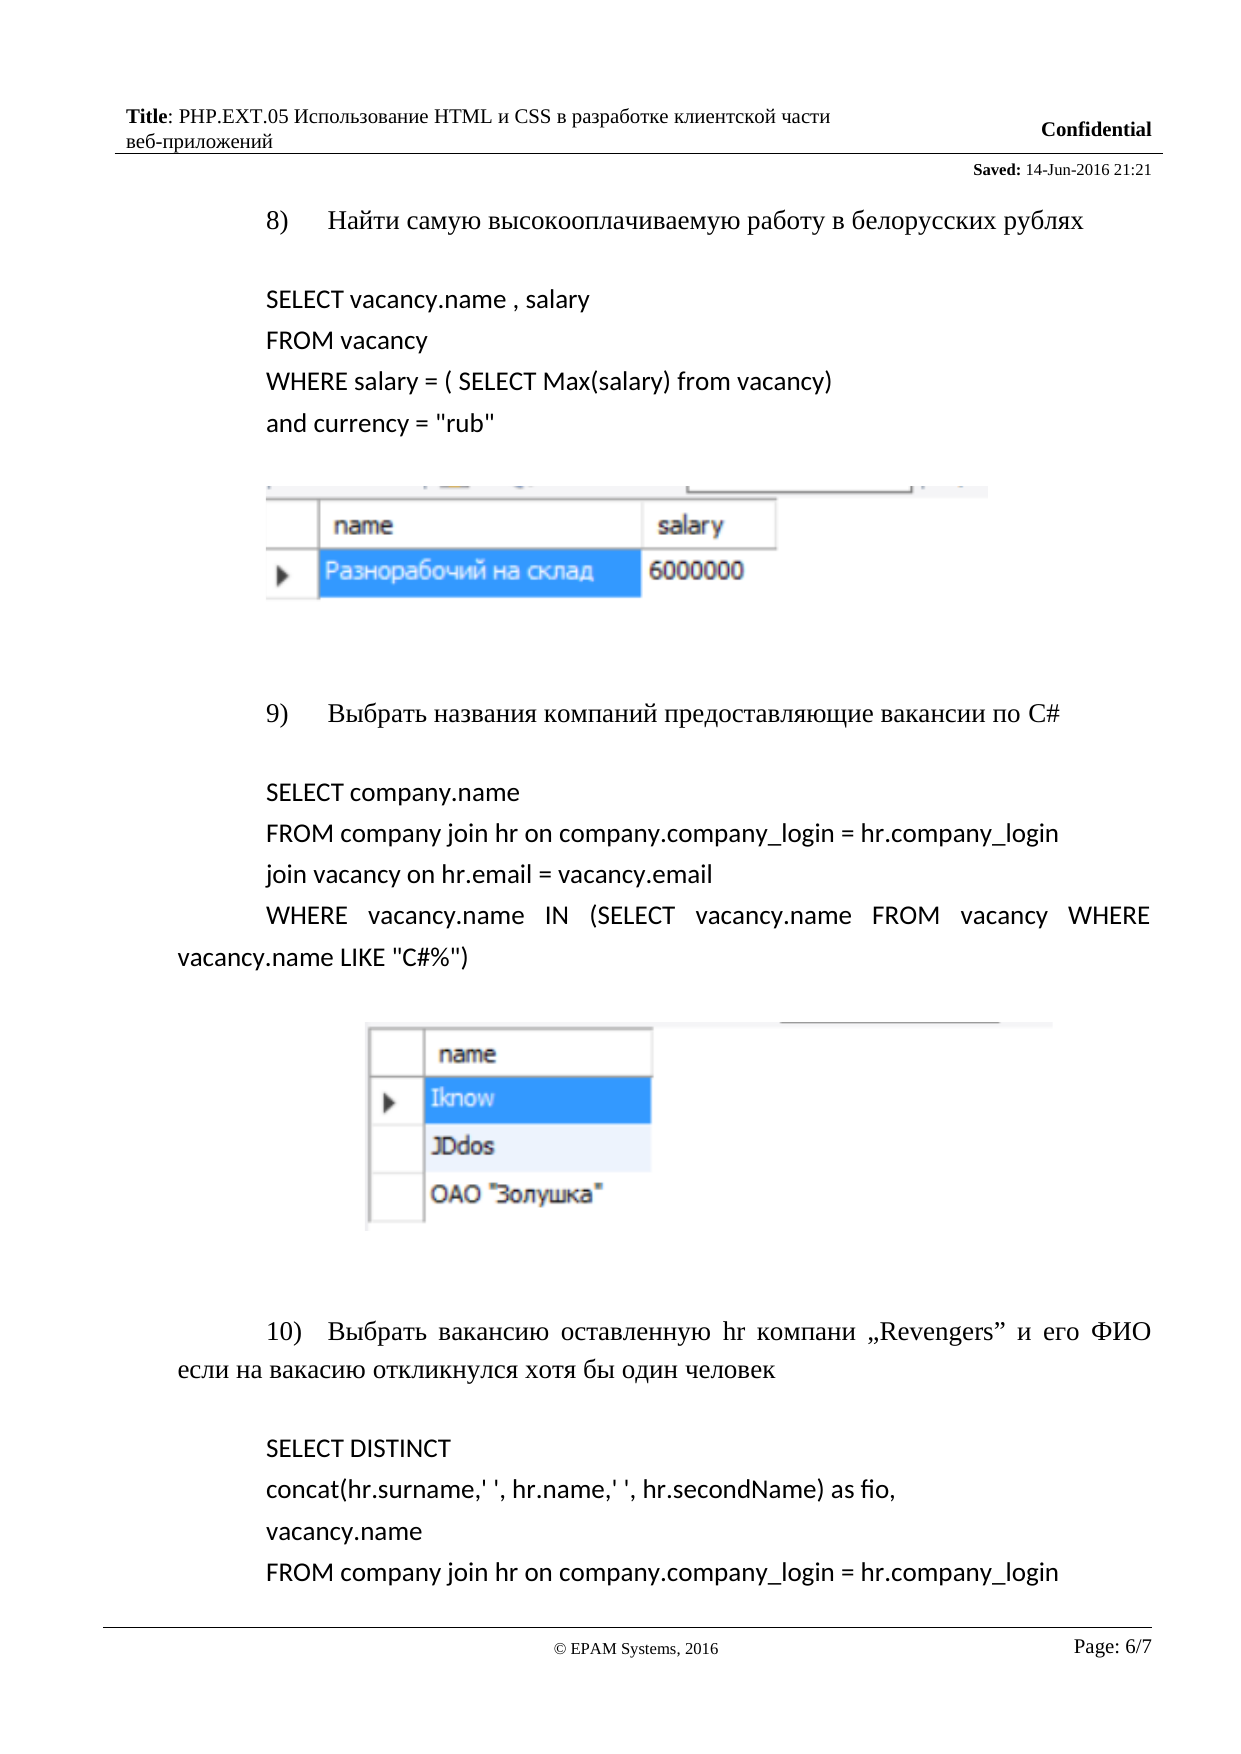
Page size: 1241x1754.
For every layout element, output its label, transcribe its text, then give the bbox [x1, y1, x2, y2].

list WHERE salary = ( SELECT Max(salary) from vacancy) [177, 364, 1152, 398]
list FROM company join hr on company.company_login = hr.company_login [177, 1555, 1152, 1588]
list Выбрать названия компаний предоставляющие вакансии по C# [177, 697, 1152, 728]
picture [364, 1022, 1053, 1231]
list and currency = "rub" [177, 406, 1152, 439]
list join vacancy on hr.email = vacancy.email [177, 857, 1152, 890]
list vacancy.name [177, 1514, 1152, 1547]
list FROM company join hr on company.company_login = hr.company_login [177, 816, 1152, 849]
list Найти самую высокооплачиваемую работу в белорусских рублях [177, 204, 1152, 236]
list concat(hr.surname,' ', hr.name,' ', hr.secondName) as fio, [177, 1472, 1152, 1505]
list SELECT DISTINCT [177, 1431, 1152, 1464]
list SELECT company.name [177, 775, 1152, 808]
list WHERE vacancy.name IN (SELECT vacancy.name FROM vacancy WHERE vacancy.name LIKE "C#%") [177, 898, 1152, 973]
list SELECT vacancy.name , salary [177, 282, 1152, 315]
list FROM vacancy [177, 323, 1152, 356]
list Выбрать вакансию оставленную hr компани „Revengers” и его ФИО если на вакасию откликнулся хотя бы один человек [177, 1314, 1152, 1384]
picture [265, 486, 988, 653]
